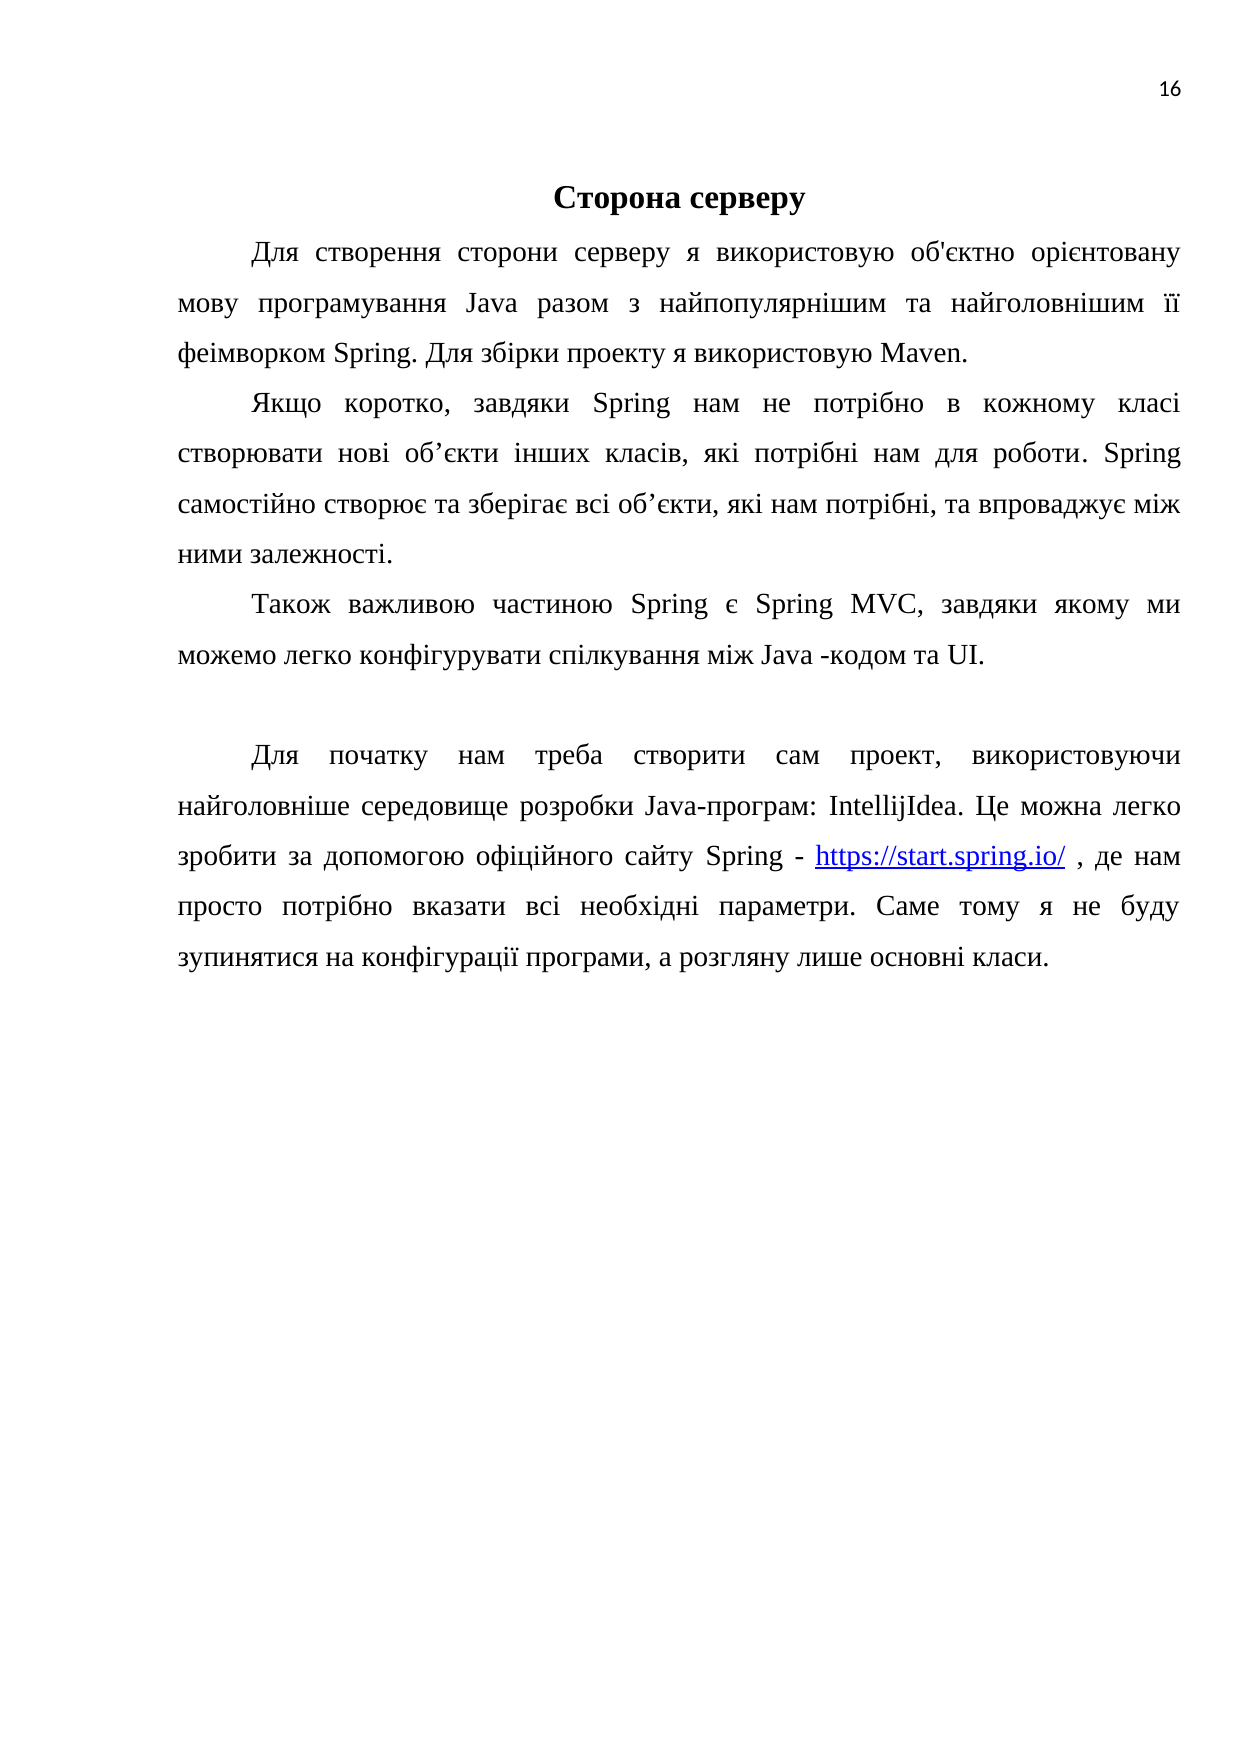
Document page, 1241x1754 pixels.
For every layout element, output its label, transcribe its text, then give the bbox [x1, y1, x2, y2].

text Якщо коротко, завдяки Spring нам не потрібно в кожному класі створювати нові об’єкти інших класів, які потрібні нам для роботи. Spring самостійно створює та зберігає всі об’єкти, які нам потрібні, та впроваджує між ними залежності. [177, 385, 1181, 570]
text Також важливою частиною Spring є Spring MVC, завдяки якому ми можемо легко конфігурувати спілкування між Java -кодом та UI. [177, 587, 1181, 670]
text Для створення сторони серверу я використовую об'єктно орієнтовану мову програмування Java разом з найпопулярнішим та найголовнішим її феімворком Spring. Для збірки проекту я використовую Maven. [177, 234, 1181, 368]
subtitle Сторона серверу [177, 177, 1181, 215]
text Для початку нам треба створити сам проект, використовуючи найголовніше середовище розробки Java-програм: IntellijIdea. Це можна легко зробити за допомогою офіційного сайту Spring - https://start.spring.io/ , де нам просто потрібно вказати всі необхідні параметри. Саме тому я не буду зупинятися на конфігурації програми, а розгляну лише основні класи. [177, 737, 1181, 972]
